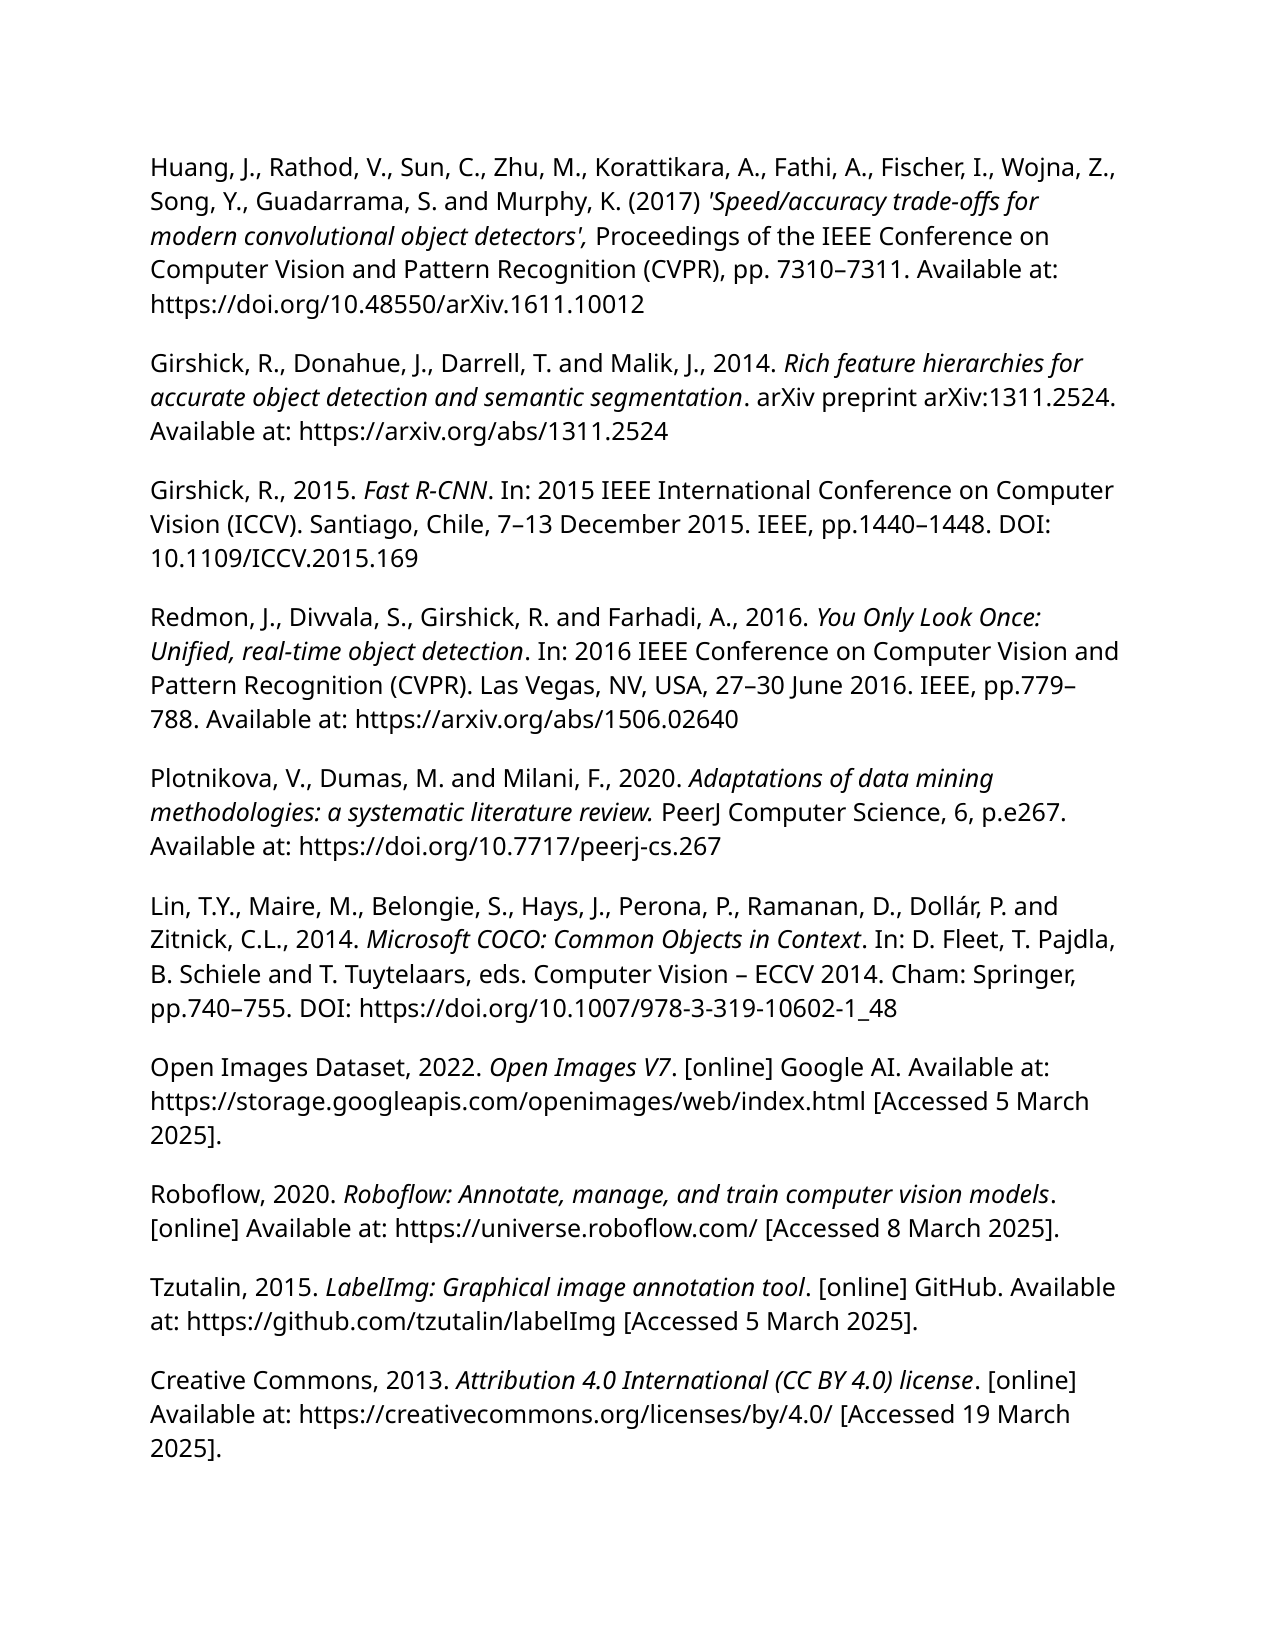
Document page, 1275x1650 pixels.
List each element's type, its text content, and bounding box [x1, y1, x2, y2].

text Lin, T.Y., Maire, M., Belongie, S., Hays, J., Perona, P., Ramanan, D., Dollár, P. and Zitnick, C.L., 2014. Microsoft COCO: Common Objects in Context. In: D. Fleet, T. Pajdla, B. Schiele and T. Tuytelaars, eds. Computer Vision – ECCV 2014. Cham: Springer, pp.740–755. DOI: https://doi.org/10.1007/978-3-319-10602-1_48 [150, 888, 1125, 1024]
text Plotnikova, V., Dumas, M. and Milani, F., 2020. Adaptations of data mining methodologies: a systematic literature review. PeerJ Computer Science, 6, p.e267. Available at: https://doi.org/10.7717/peerj-cs.267 [150, 761, 1125, 863]
text Tzutalin, 2015. LabelImg: Graphical image annotation tool. [online] GitHub. Available at: https://github.com/tzutalin/labelImg [Accessed 5 March 2025]. [150, 1270, 1125, 1338]
text Roboflow, 2020. Roboflow: Annotate, manage, and train computer vision models. [online] Available at: https://universe.roboflow.com/ [Accessed 8 March 2025]. [150, 1177, 1125, 1245]
text Open Images Dataset, 2022. Open Images V7. [online] Google AI. Available at: https://storage.googleapis.com/openimages/web/index.html [Accessed 5 March 2025]. [150, 1049, 1125, 1152]
text Girshick, R., 2015. Fast R-CNN. In: 2015 IEEE International Conference on Computer Vision (ICCV). Santiago, Chile, 7–13 December 2015. IEEE, pp.1440–1448. DOI: 10.1109/ICCV.2015.169 [150, 472, 1125, 575]
text Girshick, R., Donahue, J., Darrell, T. and Malik, J., 2014. Rich feature hierarchies for accurate object detection and semantic segmentation. arXiv preprint arXiv:1311.2524. Available at: https://arxiv.org/abs/1311.2524 [150, 345, 1125, 447]
text Creative Commons, 2013. Attribution 4.0 International (CC BY 4.0) license. [online] Available at: https://creativecommons.org/licenses/by/4.0/ [Accessed 19 March 2025]. [150, 1363, 1125, 1465]
text Redmon, J., Divvala, S., Girshick, R. and Farhadi, A., 2016. You Only Look Once: Unified, real-time object detection. In: 2016 IEEE Conference on Computer Vision and Pattern Recognition (CVPR). Las Vegas, NV, USA, 27–30 June 2016. IEEE, pp.779–788. Available at: https://arxiv.org/abs/1506.02640 [150, 600, 1125, 736]
text Huang, J., Rathod, V., Sun, C., Zhu, M., Korattikara, A., Fathi, A., Fischer, I., Wojna, Z., Song, Y., Guadarrama, S. and Murphy, K. (2017) 'Speed/accuracy trade-offs for modern convolutional object detectors', Proceedings of the IEEE Conference on Computer Vision and Pattern Recognition (CVPR), pp. 7310–7311. Available at: https://doi.org/10.48550/arXiv.1611.10012 [150, 150, 1125, 320]
